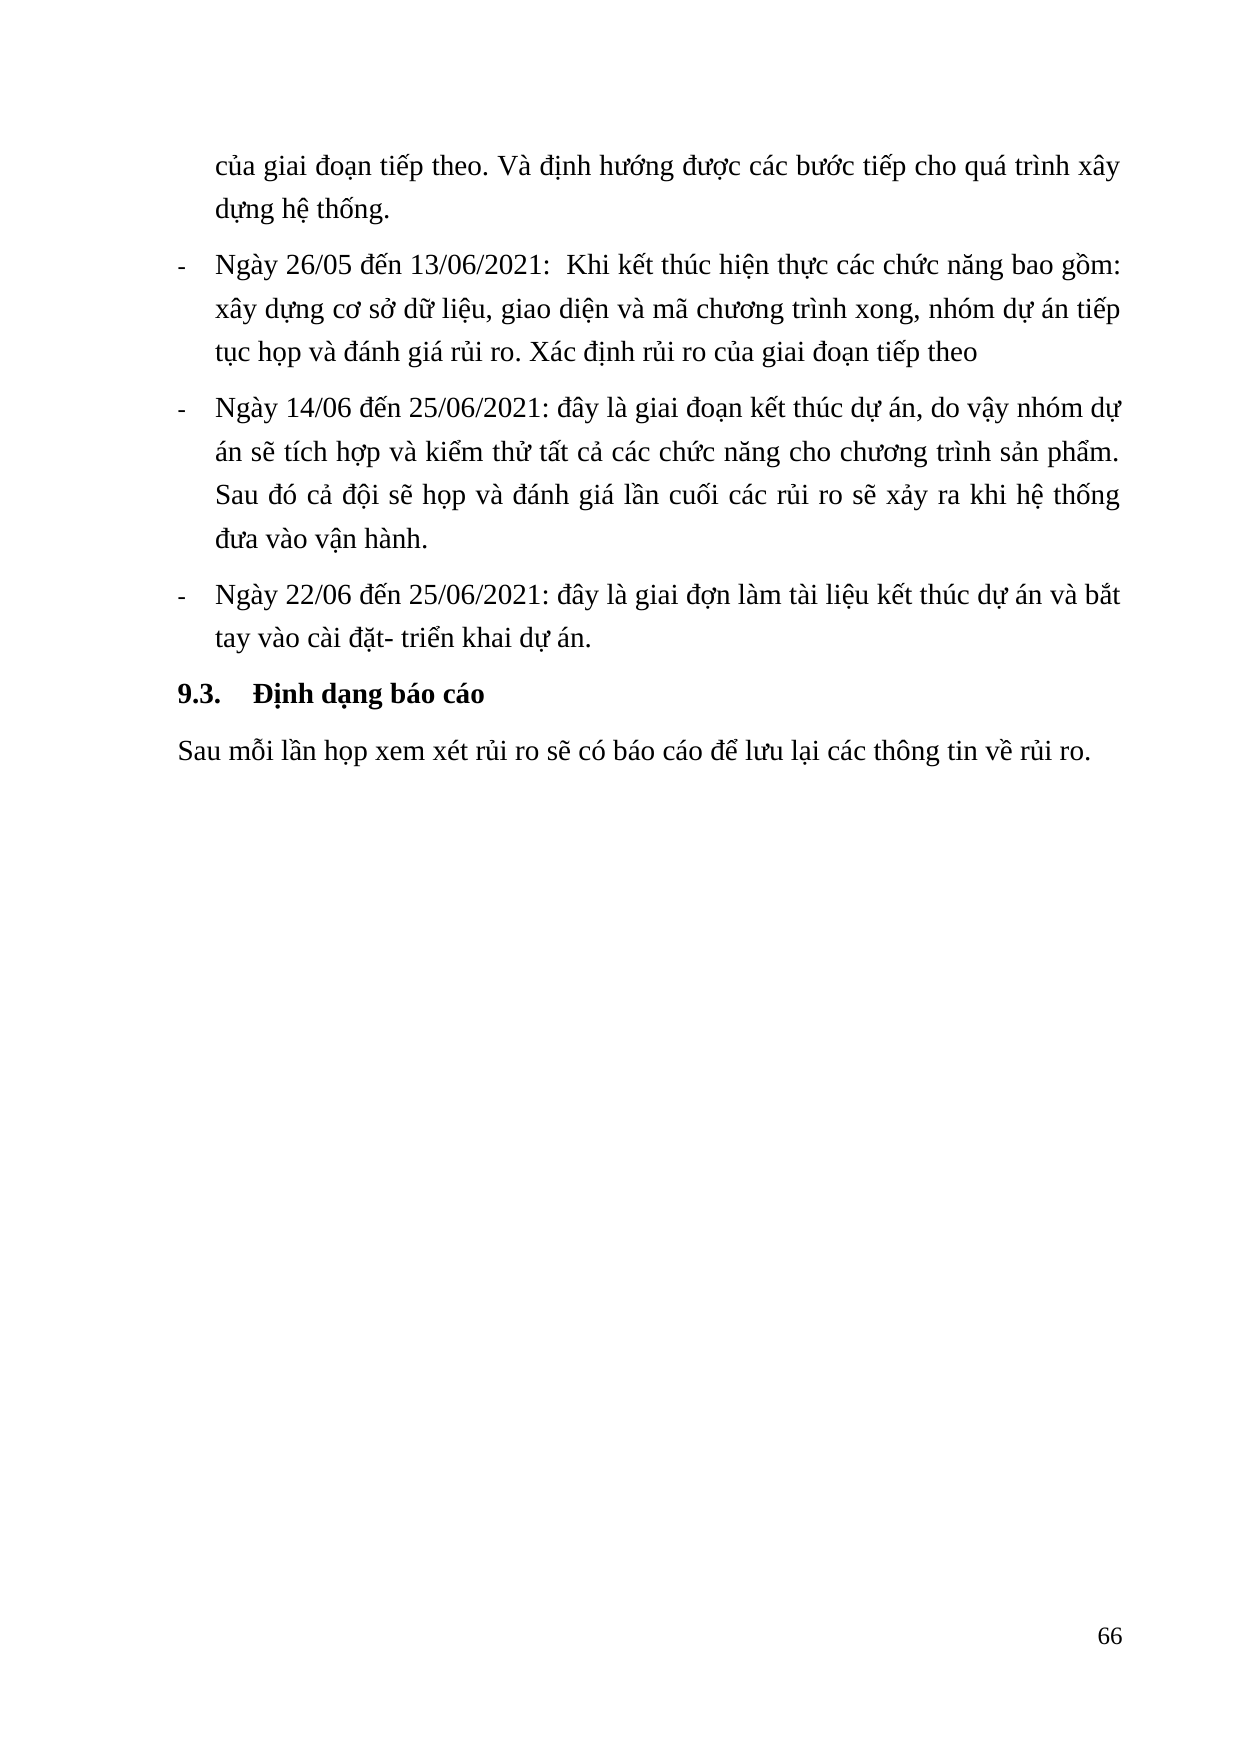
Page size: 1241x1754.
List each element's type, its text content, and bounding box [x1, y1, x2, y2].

list Ngày 22/06 đến 25/06/2021: đây là giai đợn làm tài liệu kết thúc dự án và bắt tay vào cài đặt- triển khai dự án. [177, 577, 1122, 654]
list Định dạng báo cáo [177, 677, 1122, 710]
list Ngày 14/06 đến 25/06/2021: đây là giai đoạn kết thúc dự án, do vậy nhóm dự án sẽ tích hợp và kiểm thử tất cả các chức năng cho chương trình sản phẩm. Sau đó cả đội sẽ họp và đánh giá lần cuối các rủi ro sẽ xảy ra khi hệ thống đưa vào vận hành. [177, 390, 1122, 554]
text Sau mỗi lần họp xem xét rủi ro sẽ có báo cáo để lưu lại các thông tin về rủi ro. [177, 733, 1122, 766]
list Ngày 26/05 đến 13/06/2021: Khi kết thúc hiện thực các chức năng bao gồm: xây dựng cơ sở dữ liệu, giao diện và mã chương trình xong, nhóm dự án tiếp tục họp và đánh giá rủi ro. Xác định rủi ro của giai đoạn tiếp theo [177, 247, 1122, 368]
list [177, 148, 1122, 225]
